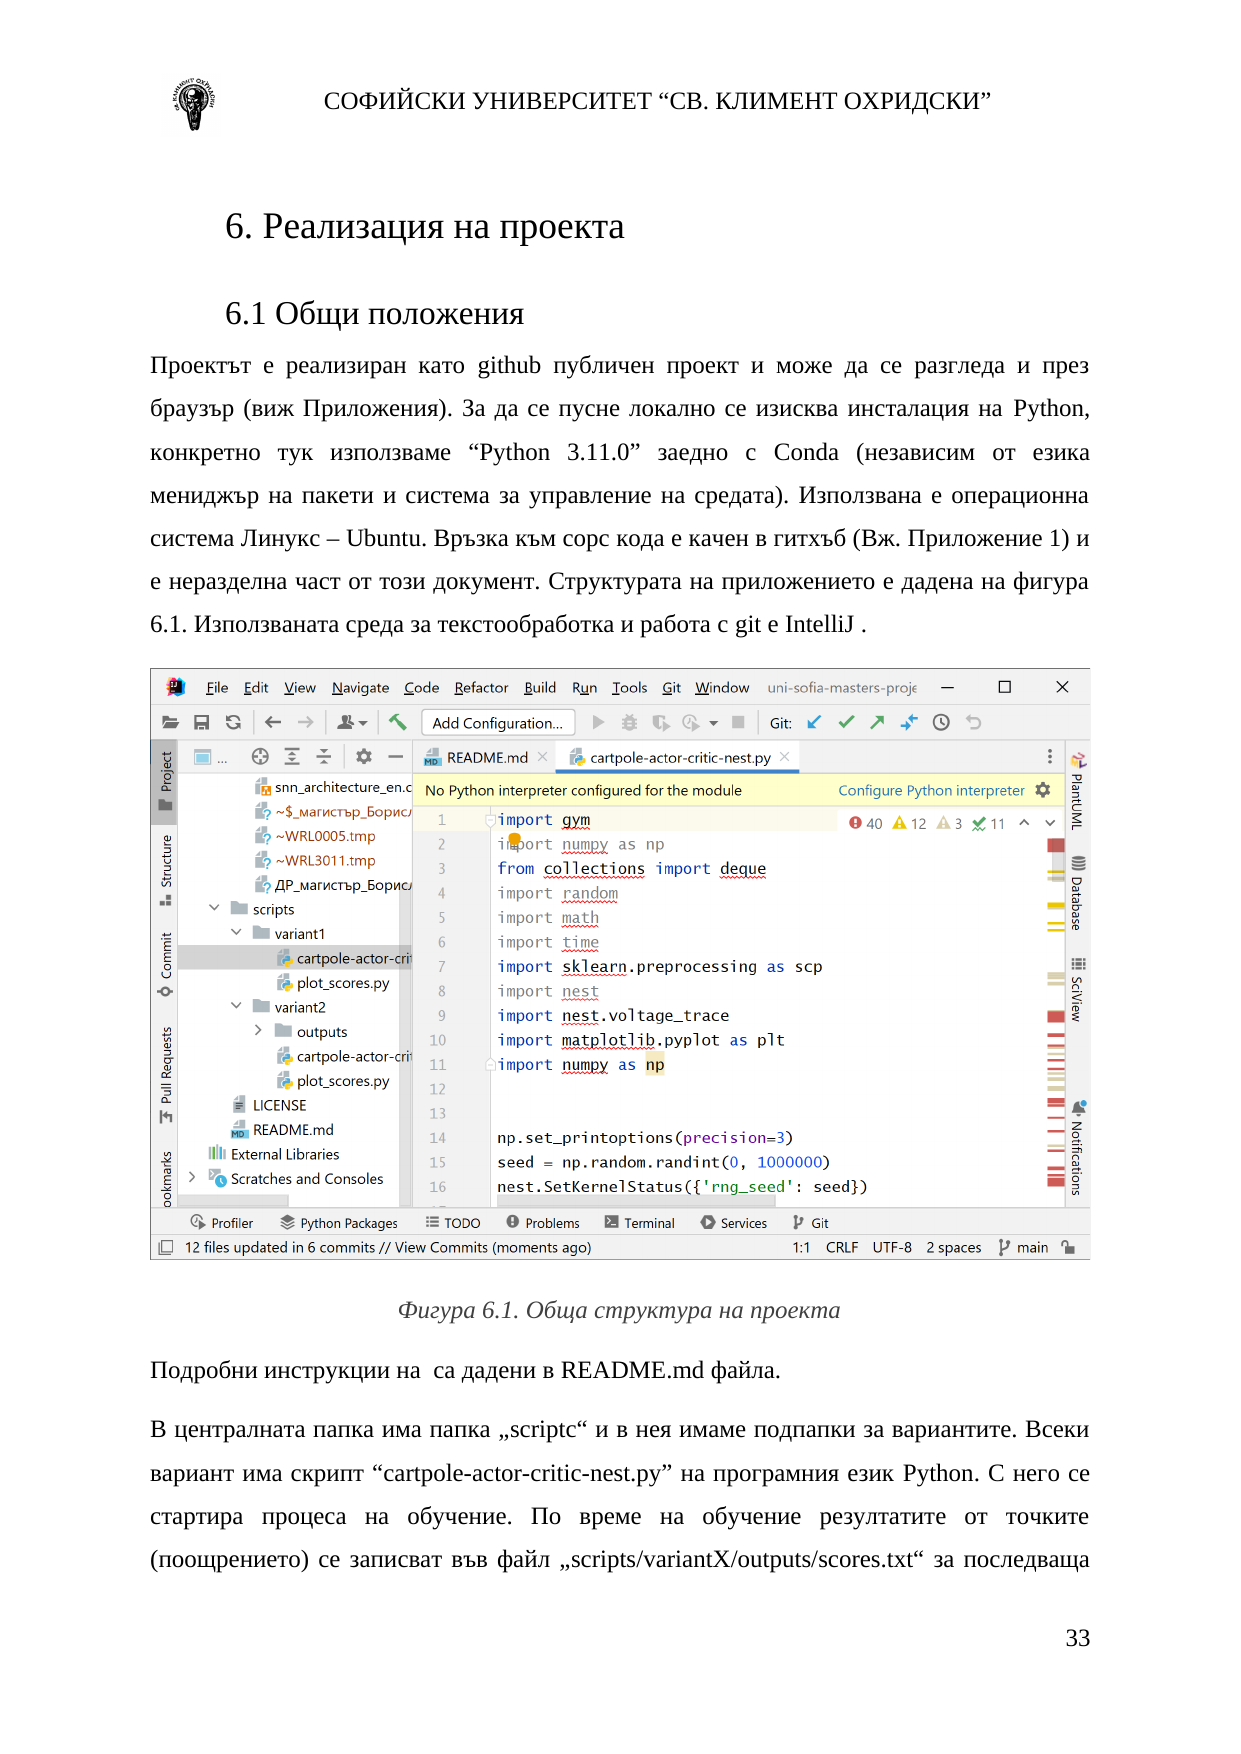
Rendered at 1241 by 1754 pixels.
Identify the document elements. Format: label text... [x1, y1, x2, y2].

text Фигура 6.1. Обща структура на проекта [233, 1295, 1007, 1324]
subtitle 6.1 Общи положения [225, 293, 1090, 331]
text Подробни инструкции на са дадени в README.md файла. [150, 1355, 1090, 1383]
picture [150, 668, 1091, 1260]
subtitle Реализация на проекта [225, 203, 1090, 246]
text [150, 1414, 1090, 1573]
picture [161, 73, 222, 137]
text Проектът е реализиран като github публичен проект и може да се разгледа и през браузър (виж Приложения). За да се пусне локално се изисква инсталация на Python, конкретно тук използваме “Python 3.11.0” заедно с Conda (независим от езика мениджър на пакети и система за управление на средата). Използвана е операционна система Линукс – Ubuntu. Връзка към сорс кода е качен в гитхъб (Вж. Приложение 1) и е неразделна част от този документ. Структурата на приложението е дадена на фигура 6.1. Използваната среда за текстообработка и работа с git е IntelliJ . [150, 350, 1090, 638]
